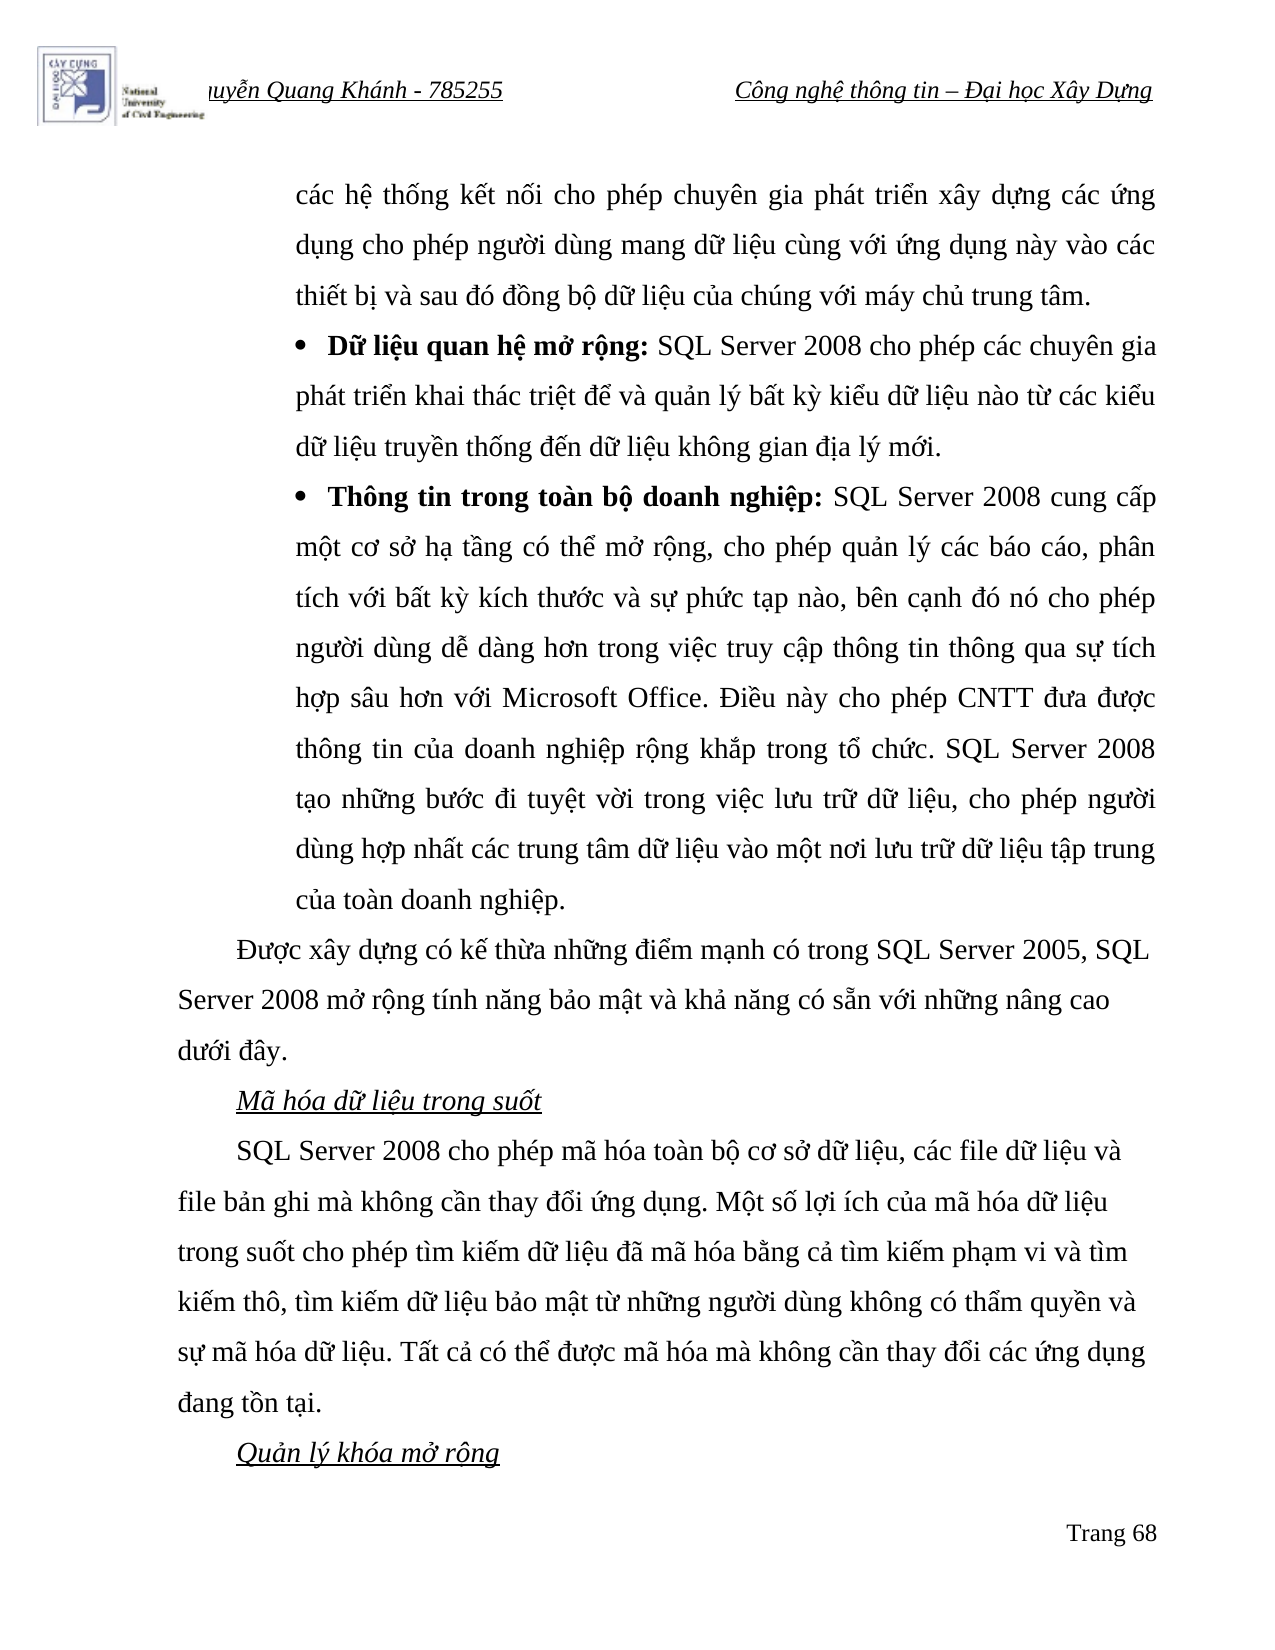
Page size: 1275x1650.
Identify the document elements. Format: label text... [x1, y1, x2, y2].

list SQL Server 2008 cho phép mã hóa toàn bộ cơ sở dữ liệu, các file dữ liệu và file bản ghi mà không cần thay đổi ứng dụng. Một số lợi ích của mã hóa dữ liệu trong suốt cho phép tìm kiếm dữ liệu đã mã hóa bằng cả tìm kiếm phạm vi và tìm kiếm thô, tìm kiếm dữ liệu bảo mật từ những người dùng không có thẩm quyền và sự mã hóa dữ liệu. Tất cả có thể được mã hóa mà không cần thay đổi các ứng dụng đang tồn tại. [177, 1133, 1157, 1418]
list Dữ liệu quan hệ mở rộng: SQL Server 2008 cho phép các chuyên gia phát triển khai thác triệt để và quản lý bất kỳ kiểu dữ liệu nào từ các kiểu dữ liệu truyền thống đến dữ liệu không gian địa lý mới. [295, 328, 1157, 462]
list Mã hóa dữ liệu trong suốt [177, 1083, 1157, 1117]
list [295, 177, 1157, 311]
list Được xây dựng có kế thừa những điểm mạnh có trong SQL Server 2005, SQL Server 2008 mở rộng tính năng bảo mật và khả năng có sẵn với những nâng cao dưới đây. [177, 932, 1157, 1066]
picture [37, 46, 209, 125]
list Thông tin trong toàn bộ doanh nghiệp: SQL Server 2008 cung cấp một cơ sở hạ tầng có thể mở rộng, cho phép quản lý các báo cáo, phân tích với bất kỳ kích thước và sự phức tạp nào, bên cạnh đó nó cho phép người dùng dễ dàng hơn trong việc truy cập thông tin thông qua sự tích hợp sâu hơn với Microsoft Office. Điều này cho phép CNTT đưa được thông tin của doanh nghiệp rộng khắp trong tổ chức. SQL Server 2008 tạo những bước đi tuyệt vời trong việc lưu trữ dữ liệu, cho phép người dùng hợp nhất các trung tâm dữ liệu vào một nơi lưu trữ dữ liệu tập trung của toàn doanh nghiệp. [295, 479, 1157, 915]
list Quản lý khóa mở rộng [177, 1435, 1157, 1469]
